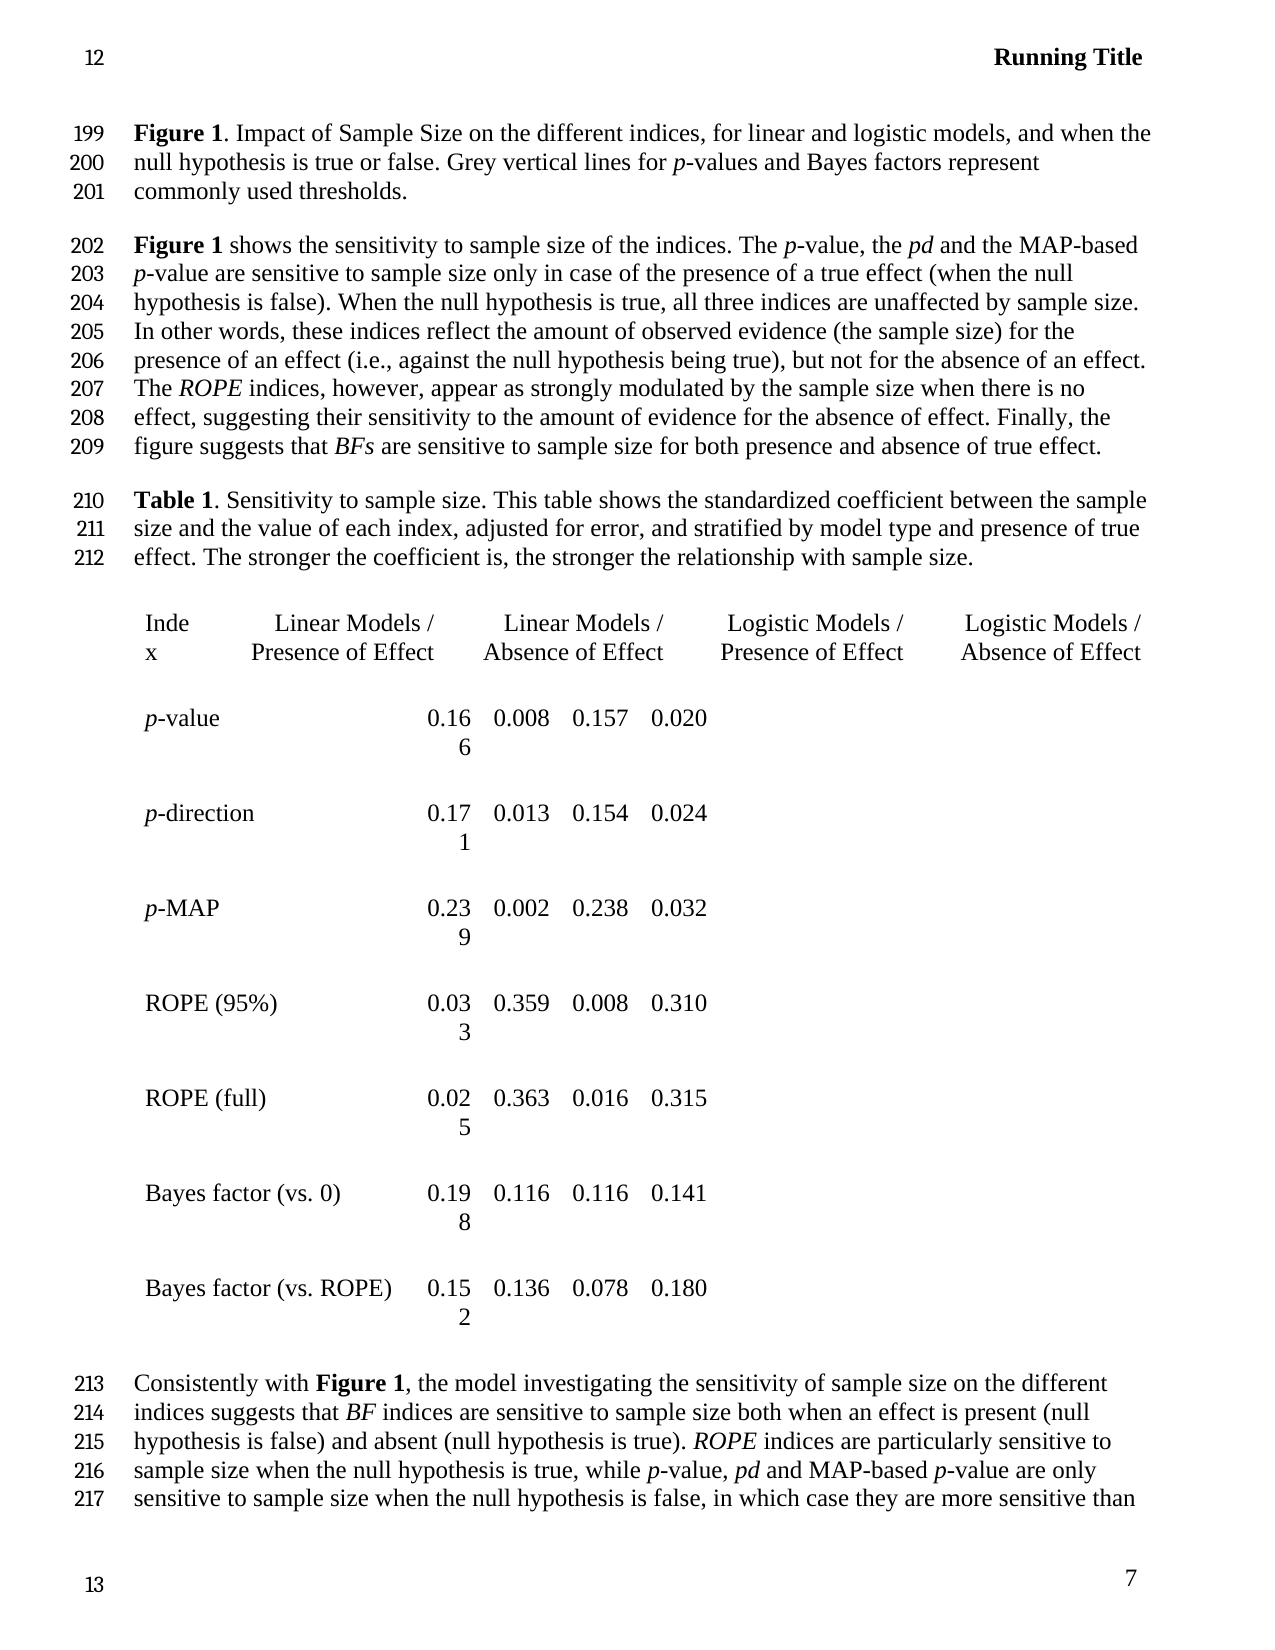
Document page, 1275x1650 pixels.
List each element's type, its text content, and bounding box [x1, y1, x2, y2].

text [133, 1368, 1152, 1512]
table_cell ROPE (95%) [134, 976, 403, 1071]
text Figure 1. Impact of Sample Size on the different indices, for linear and logistic models, and when the null hypothesis is true or false. Grey vertical lines for p-values and Bayes factors represent commonly used thresholds. [133, 118, 1152, 205]
table_cell 0.141 [639, 1166, 718, 1261]
table_cell 0.363 [482, 1071, 561, 1166]
table_cell Bayes factor (vs. 0) [134, 1166, 403, 1261]
table_header Index [134, 596, 213, 691]
table_cell 0.136 [482, 1261, 561, 1356]
table_cell 0.198 [403, 1166, 482, 1261]
table_cell 0.008 [561, 976, 639, 1071]
table_header 0.157 [561, 691, 639, 786]
table_cell ROPE (full) [134, 1071, 403, 1166]
table_header 0.008 [482, 691, 561, 786]
table_cell 0.002 [482, 881, 561, 976]
table_cell 0.116 [561, 1166, 639, 1261]
table_cell 0.152 [403, 1261, 482, 1356]
table_cell 0.025 [403, 1071, 482, 1166]
table_cell 0.024 [639, 786, 718, 881]
table_cell 0.239 [403, 881, 482, 976]
table_header 0.020 [639, 691, 718, 786]
table_cell 0.033 [403, 976, 482, 1071]
table_cell 0.171 [403, 786, 482, 881]
table_cell p-direction [134, 786, 403, 881]
table_header Logistic Models / Presence of Effect [675, 596, 914, 691]
table_cell 0.315 [639, 1071, 718, 1166]
table_cell 0.032 [639, 881, 718, 976]
table_cell 0.359 [482, 976, 561, 1071]
table_cell 0.238 [561, 881, 639, 976]
table_header Logistic Models / Absence of Effect [915, 596, 1152, 691]
text Figure 1 shows the sensitivity to sample size of the indices. The p-value, the pd and the MAP-based p-value are sensitive to sample size only in case of the presence of a true effect (when the null hypothesis is false). When the null hypothesis is true, all three indices are unaffected by sample size. In other words, these indices reflect the amount of observed evidence (the sample size) for the presence of an effect (i.e., against the null hypothesis being true), but not for the absence of an effect. The ROPE indices, however, appear as strongly modulated by the sample size when there is no effect, suggesting their sensitivity to the amount of evidence for the absence of effect. Finally, the figure suggests that BFs are sensitive to sample size for both presence and absence of true effect. [133, 230, 1152, 460]
table_cell 0.116 [482, 1166, 561, 1261]
table_cell Bayes factor (vs. ROPE) [134, 1261, 403, 1356]
table_header Linear Models / Absence of Effect [445, 596, 674, 691]
text Table 1. Sensitivity to sample size. This table shows the standardized coefficient between the sample size and the value of each index, adjusted for error, and stratified by model type and presence of true effect. The stronger the coefficient is, the stronger the relationship with sample size. [133, 485, 1152, 571]
table_header 0.166 [403, 691, 482, 786]
table_cell 0.016 [561, 1071, 639, 1166]
table_cell p-MAP [134, 881, 403, 976]
table_cell 0.180 [639, 1261, 718, 1356]
table_header p-value [134, 691, 403, 786]
table_cell 0.310 [639, 976, 718, 1071]
table_cell 0.078 [561, 1261, 639, 1356]
table_cell 0.013 [482, 786, 561, 881]
table_cell 0.154 [561, 786, 639, 881]
table_header Linear Models / Presence of Effect [213, 596, 445, 691]
